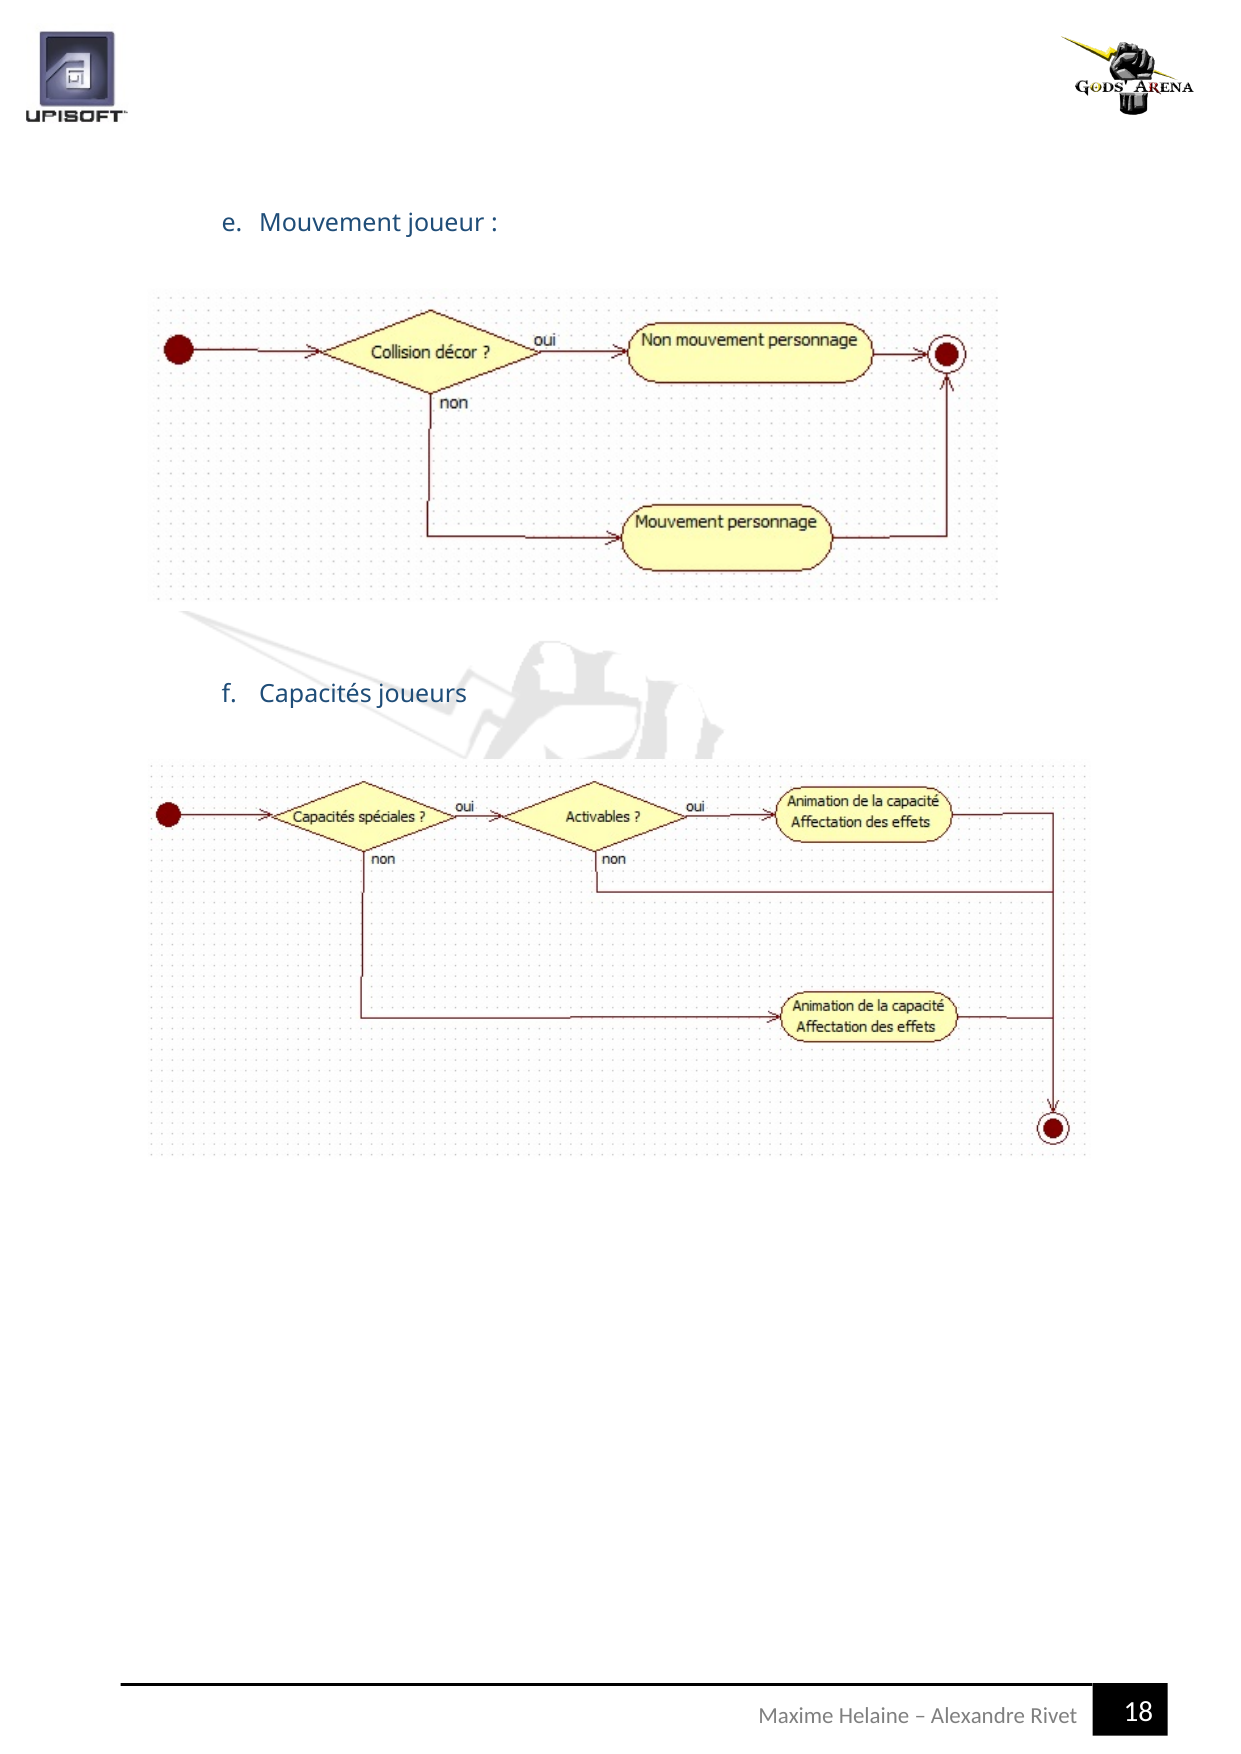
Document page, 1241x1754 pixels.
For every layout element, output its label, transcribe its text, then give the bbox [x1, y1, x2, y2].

subtitle Capacités joueurs [221, 676, 1092, 710]
subtitle Mouvement joueur : [221, 205, 1092, 239]
picture [1057, 9, 1211, 163]
picture [147, 288, 1093, 1384]
picture [25, 23, 129, 127]
